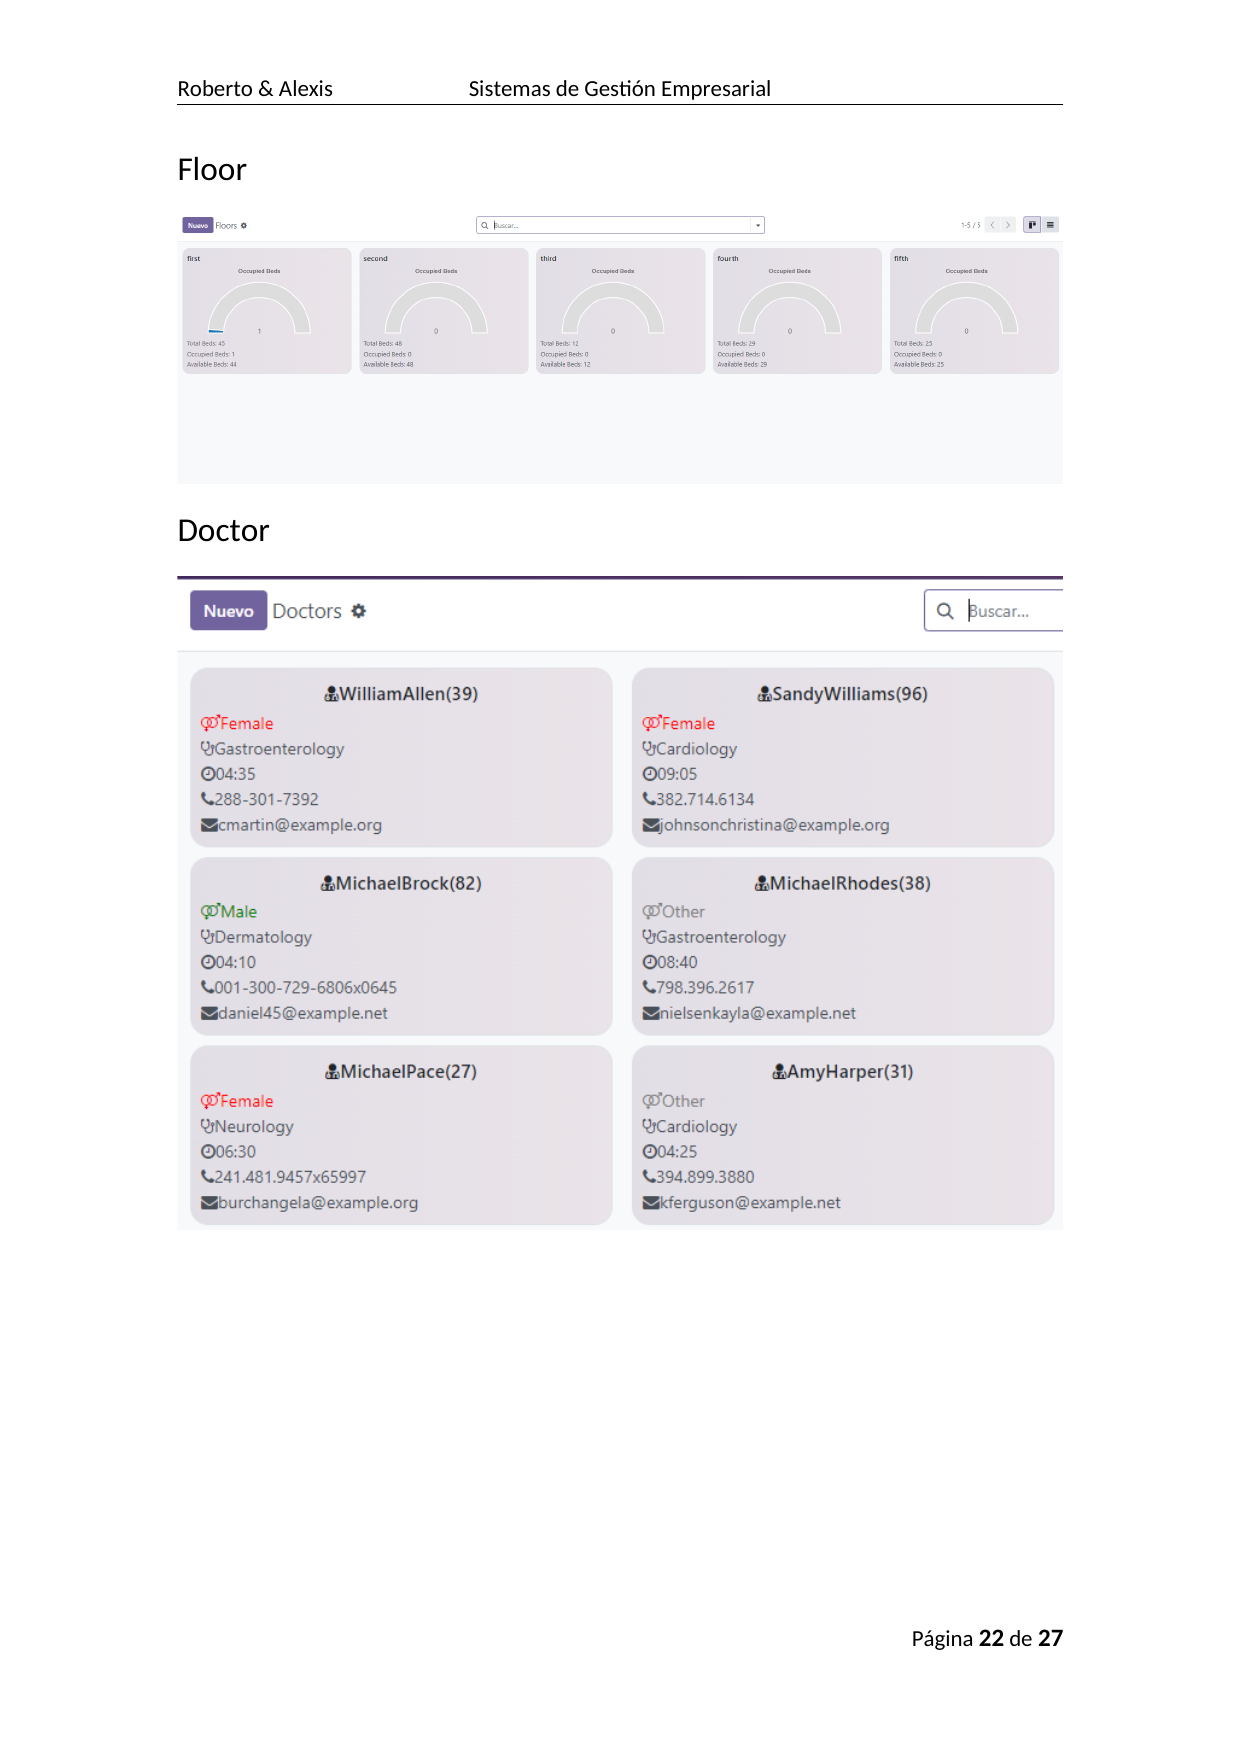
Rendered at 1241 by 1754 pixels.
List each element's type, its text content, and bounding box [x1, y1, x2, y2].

text Doctor [177, 509, 1063, 550]
text Floor [177, 148, 1063, 188]
picture [177, 215, 1063, 484]
picture [177, 576, 1063, 1230]
